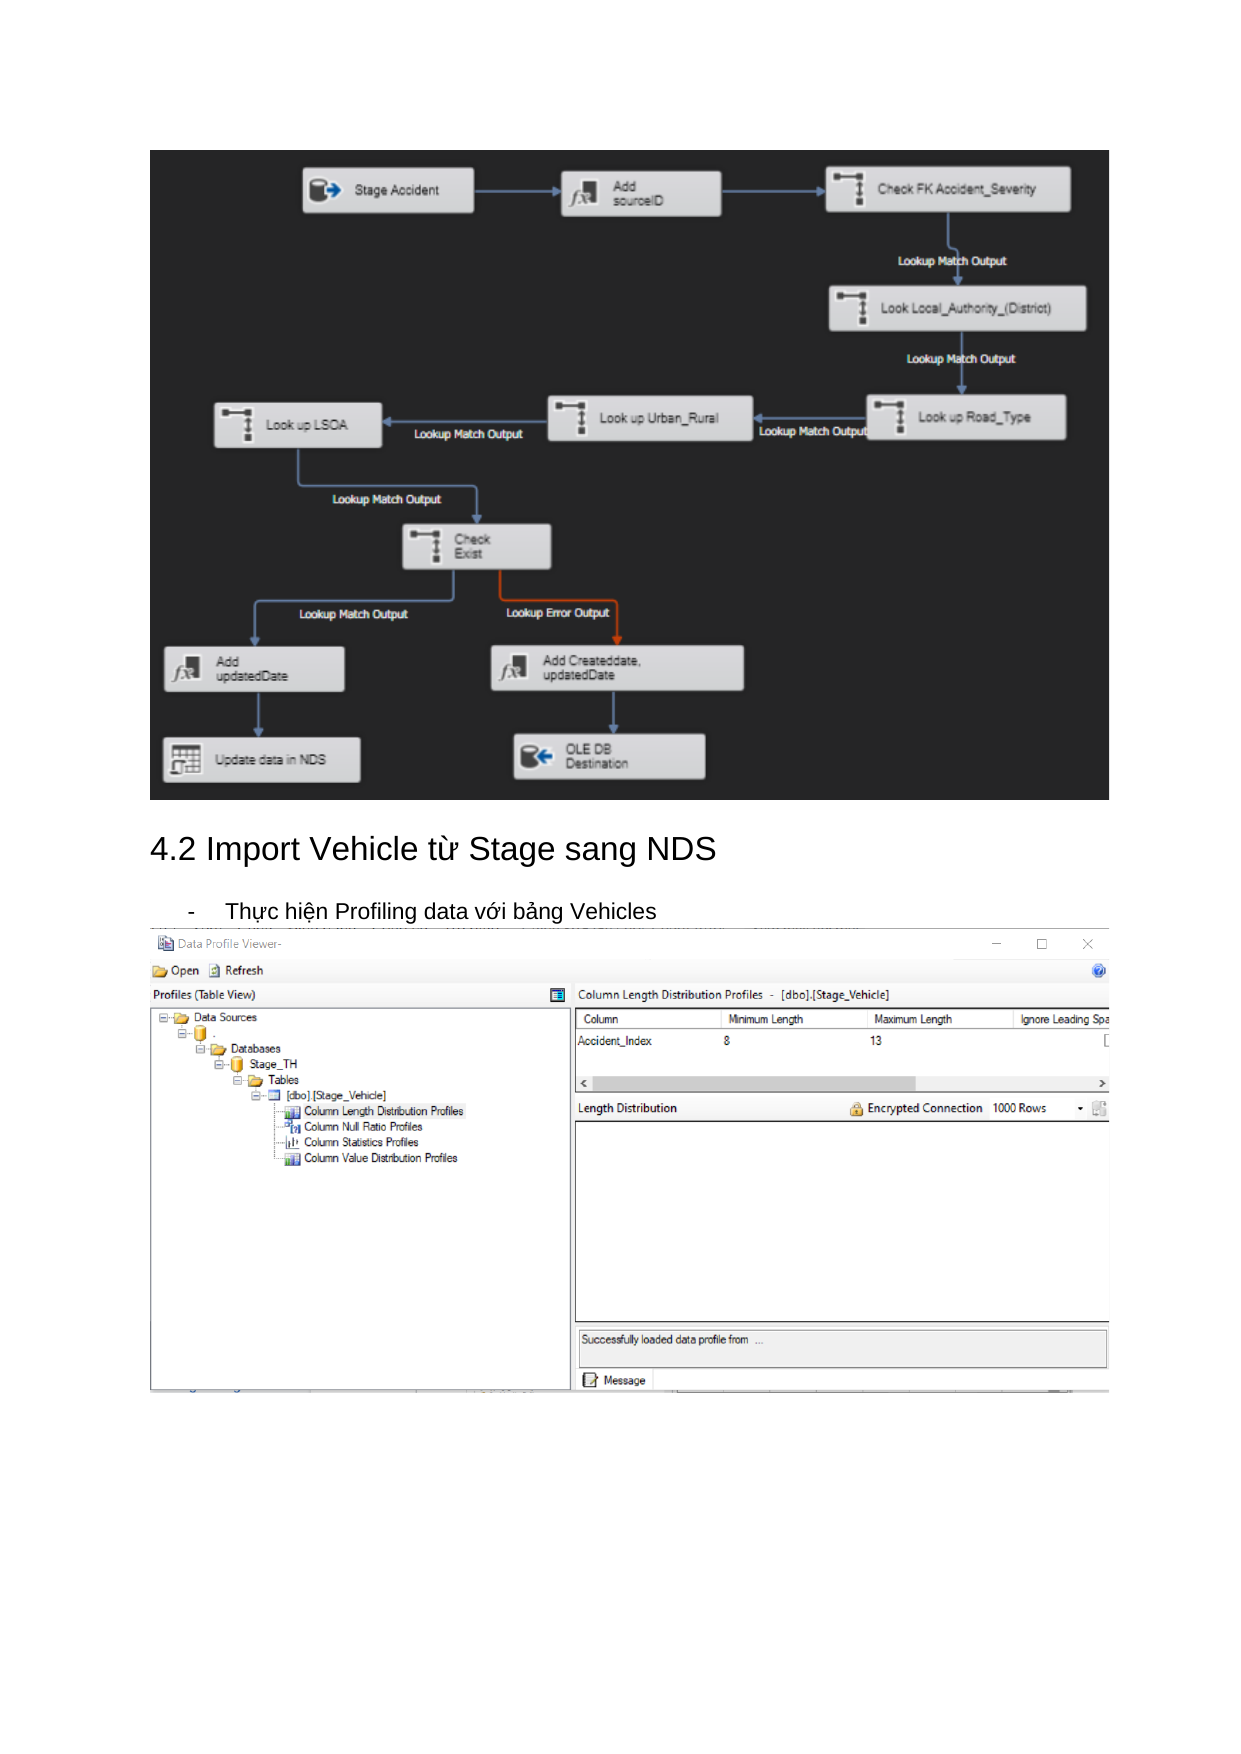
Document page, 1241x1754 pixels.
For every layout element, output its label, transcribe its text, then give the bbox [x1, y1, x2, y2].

subtitle 4.2 Import Vehicle từ Stage sang NDS [150, 829, 1109, 867]
picture [150, 150, 1110, 800]
list Thực hiện Profiling data với bảng Vehicles [187, 898, 1109, 924]
picture [150, 928, 1110, 1393]
